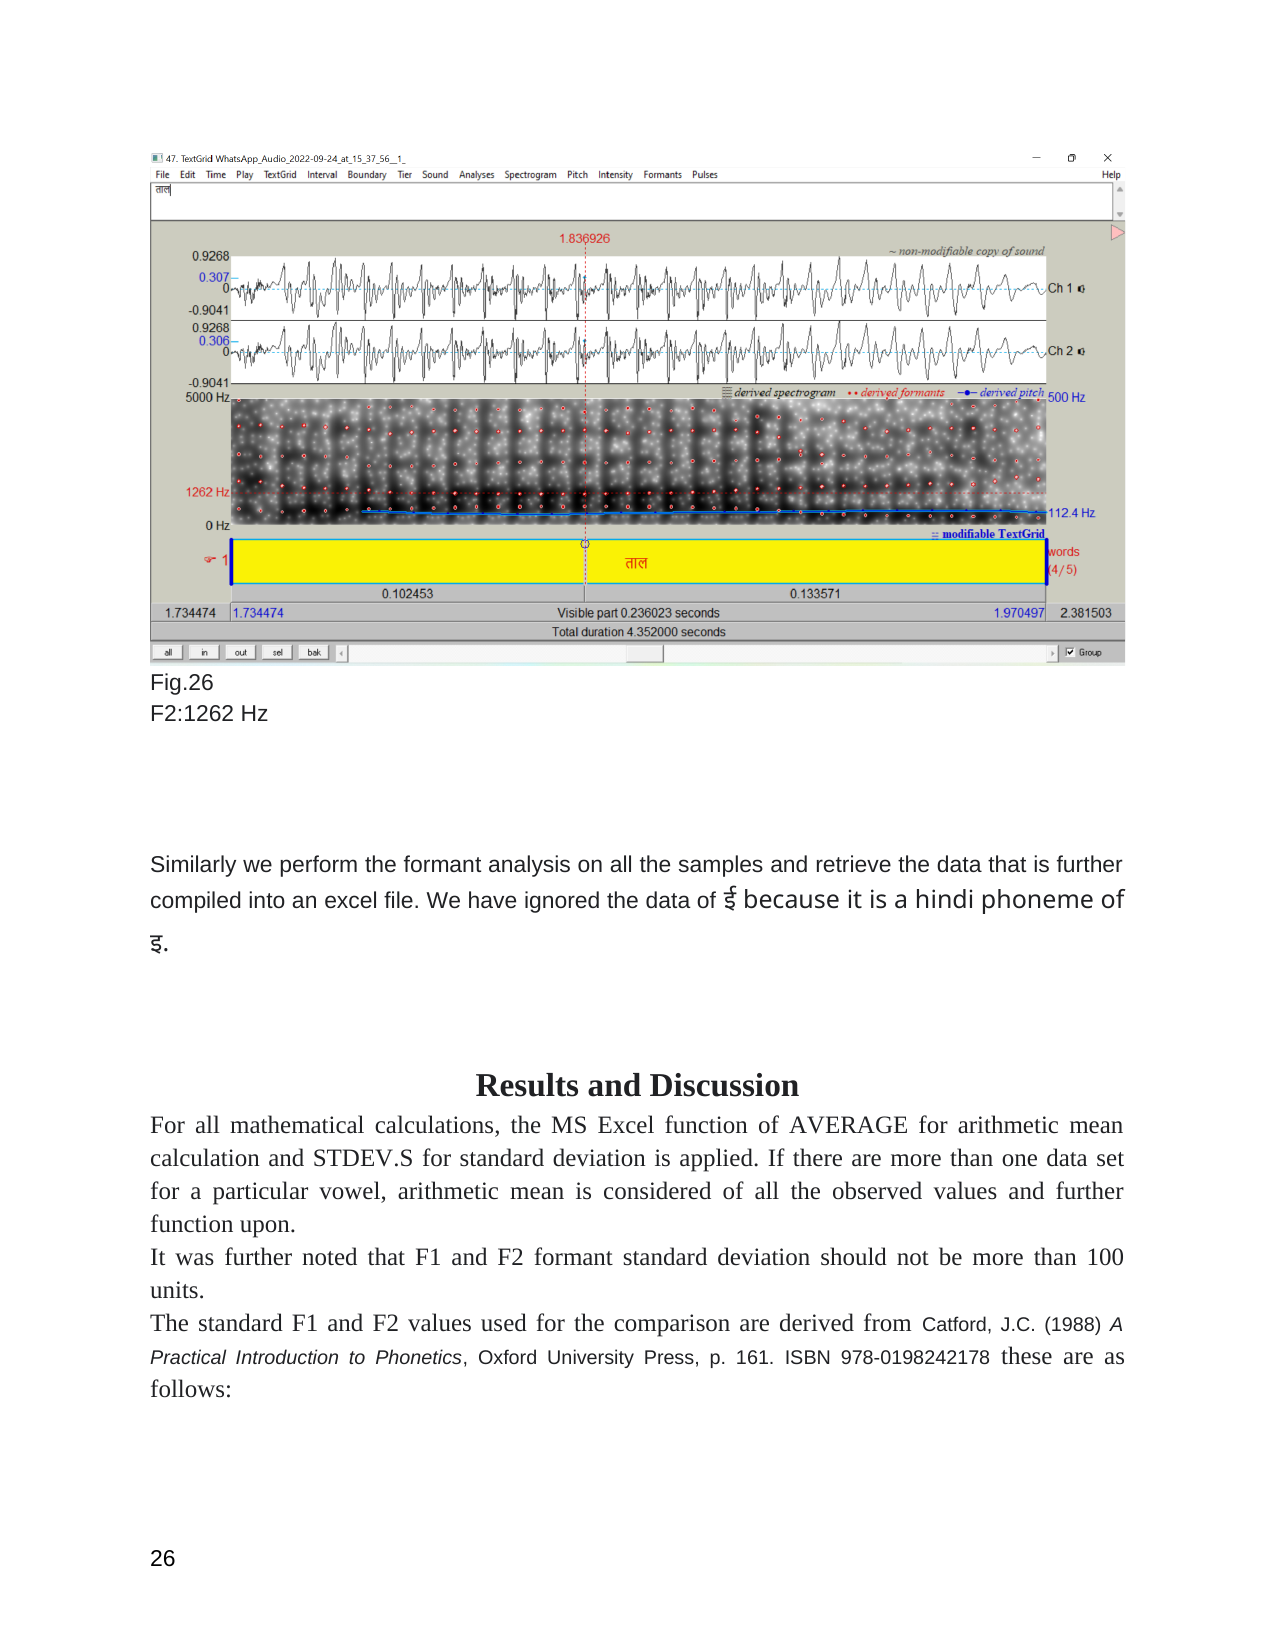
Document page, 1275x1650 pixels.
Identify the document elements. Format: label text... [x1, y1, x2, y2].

text Fig.26 [150, 669, 1125, 696]
text Similarly we perform the formant analysis on all the samples and retrieve the data that is further compiled into an excel file. We have ignored the data of ई because it is a hindi phoneme of इ. [150, 851, 1125, 961]
text It was further noted that F1 and F2 formant standard deviation should not be more than 100 units. [150, 1242, 1125, 1304]
text Results and Discussion [150, 1066, 1125, 1104]
text For all mathematical calculations, the MS Excel function of AVERAGE for arithmetic mean calculation and STDEV.S for standard deviation is applied. If there are more than one data set for a particular vowel, arithmetic mean is considered of all the observed values and further function upon. [150, 1110, 1125, 1238]
text F2:1262 Hz [150, 699, 1125, 726]
text The standard F1 and F2 values used for the comparison are derived from Catford, J.C. (1988) A Practical Introduction to Phonetics, Oxford University Press, p. 161. ISBN 978-0198242178 these are as follows: [150, 1308, 1125, 1403]
picture [150, 150, 1125, 666]
